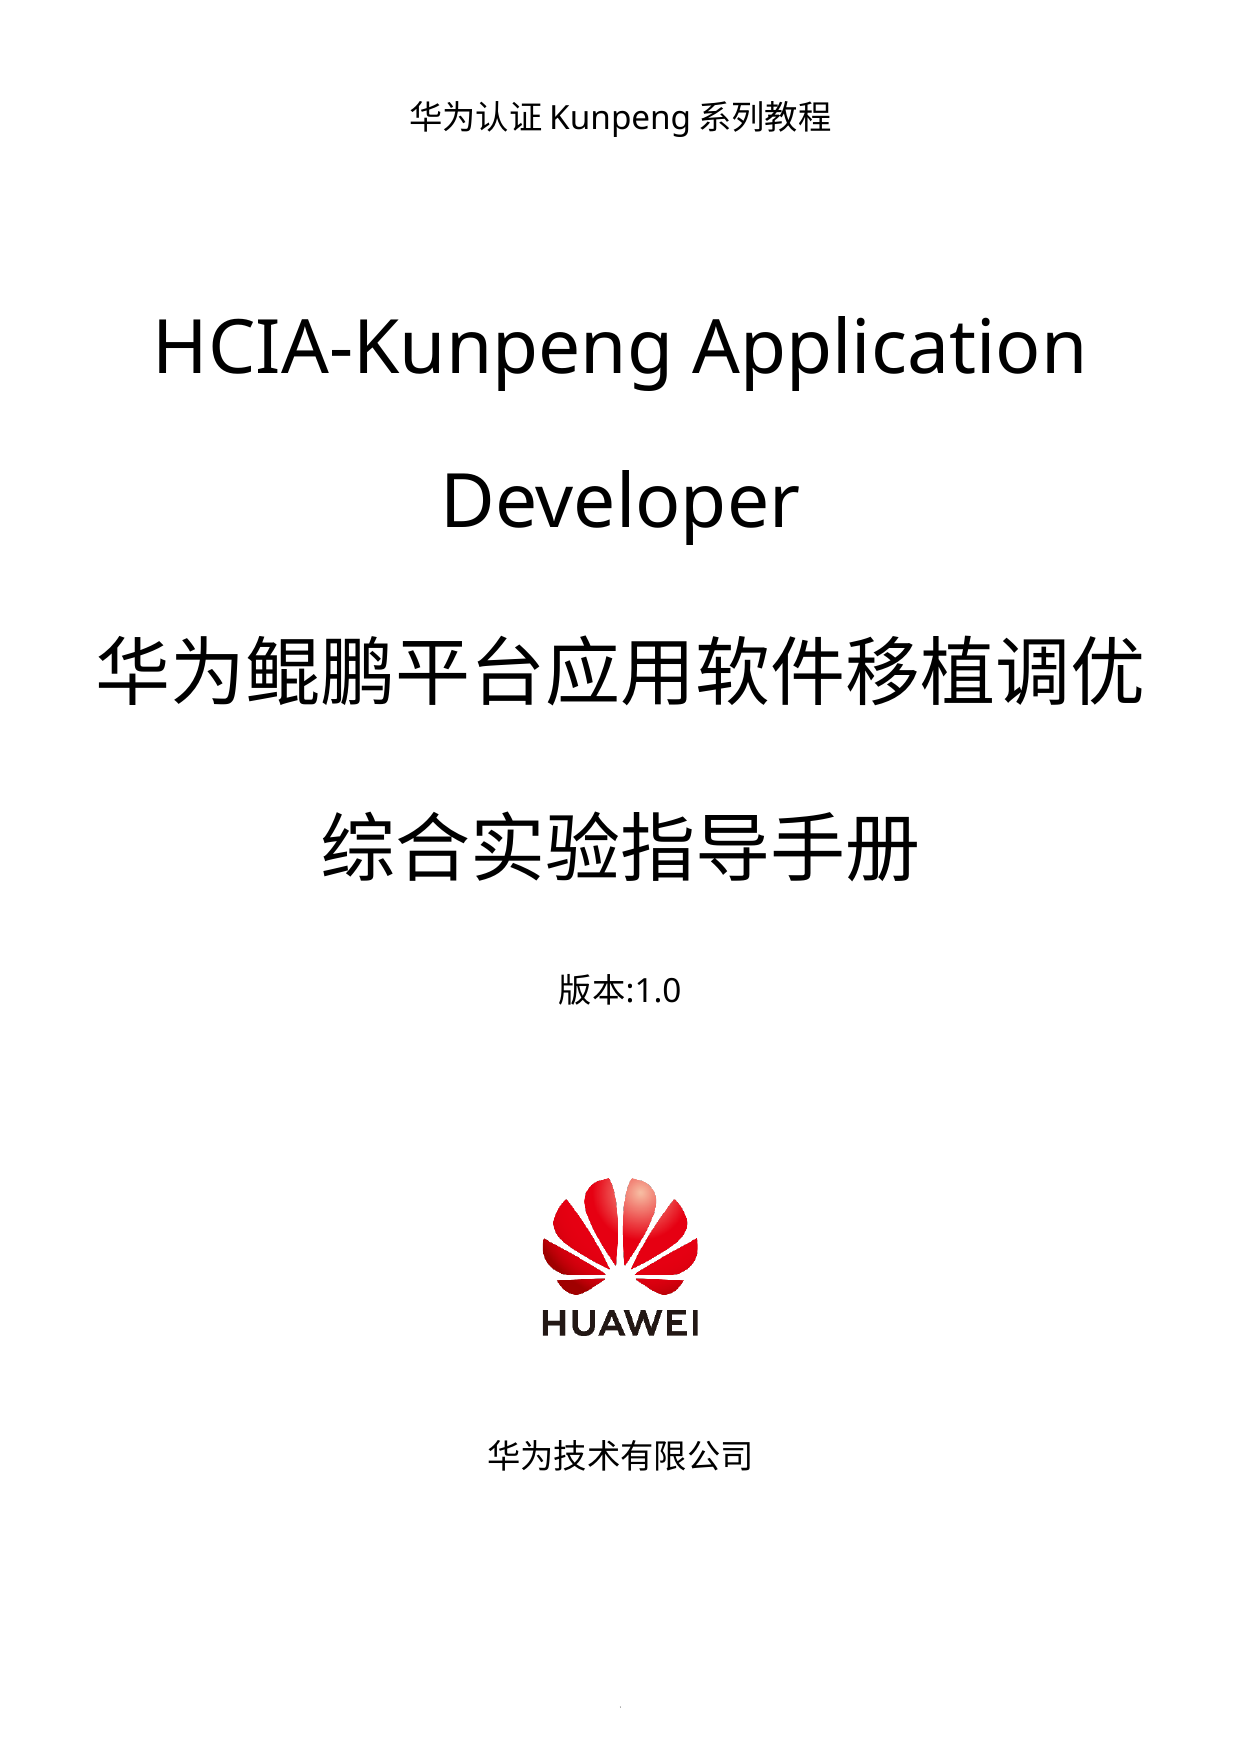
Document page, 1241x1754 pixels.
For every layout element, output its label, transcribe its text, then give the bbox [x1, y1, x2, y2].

text HCIA-Kunpeng Application Developer [0, 294, 1240, 549]
text 华为技术有限公司 [0, 1430, 1240, 1478]
text 综合实验指导手册 [0, 788, 1240, 897]
text 华为认证Kunpeng系列教程 [0, 91, 1240, 139]
picture [542, 1178, 698, 1336]
text 华为鲲鹏平台应用软件移植调优 [0, 613, 1240, 721]
text 版本:1.0 [0, 963, 1240, 1012]
